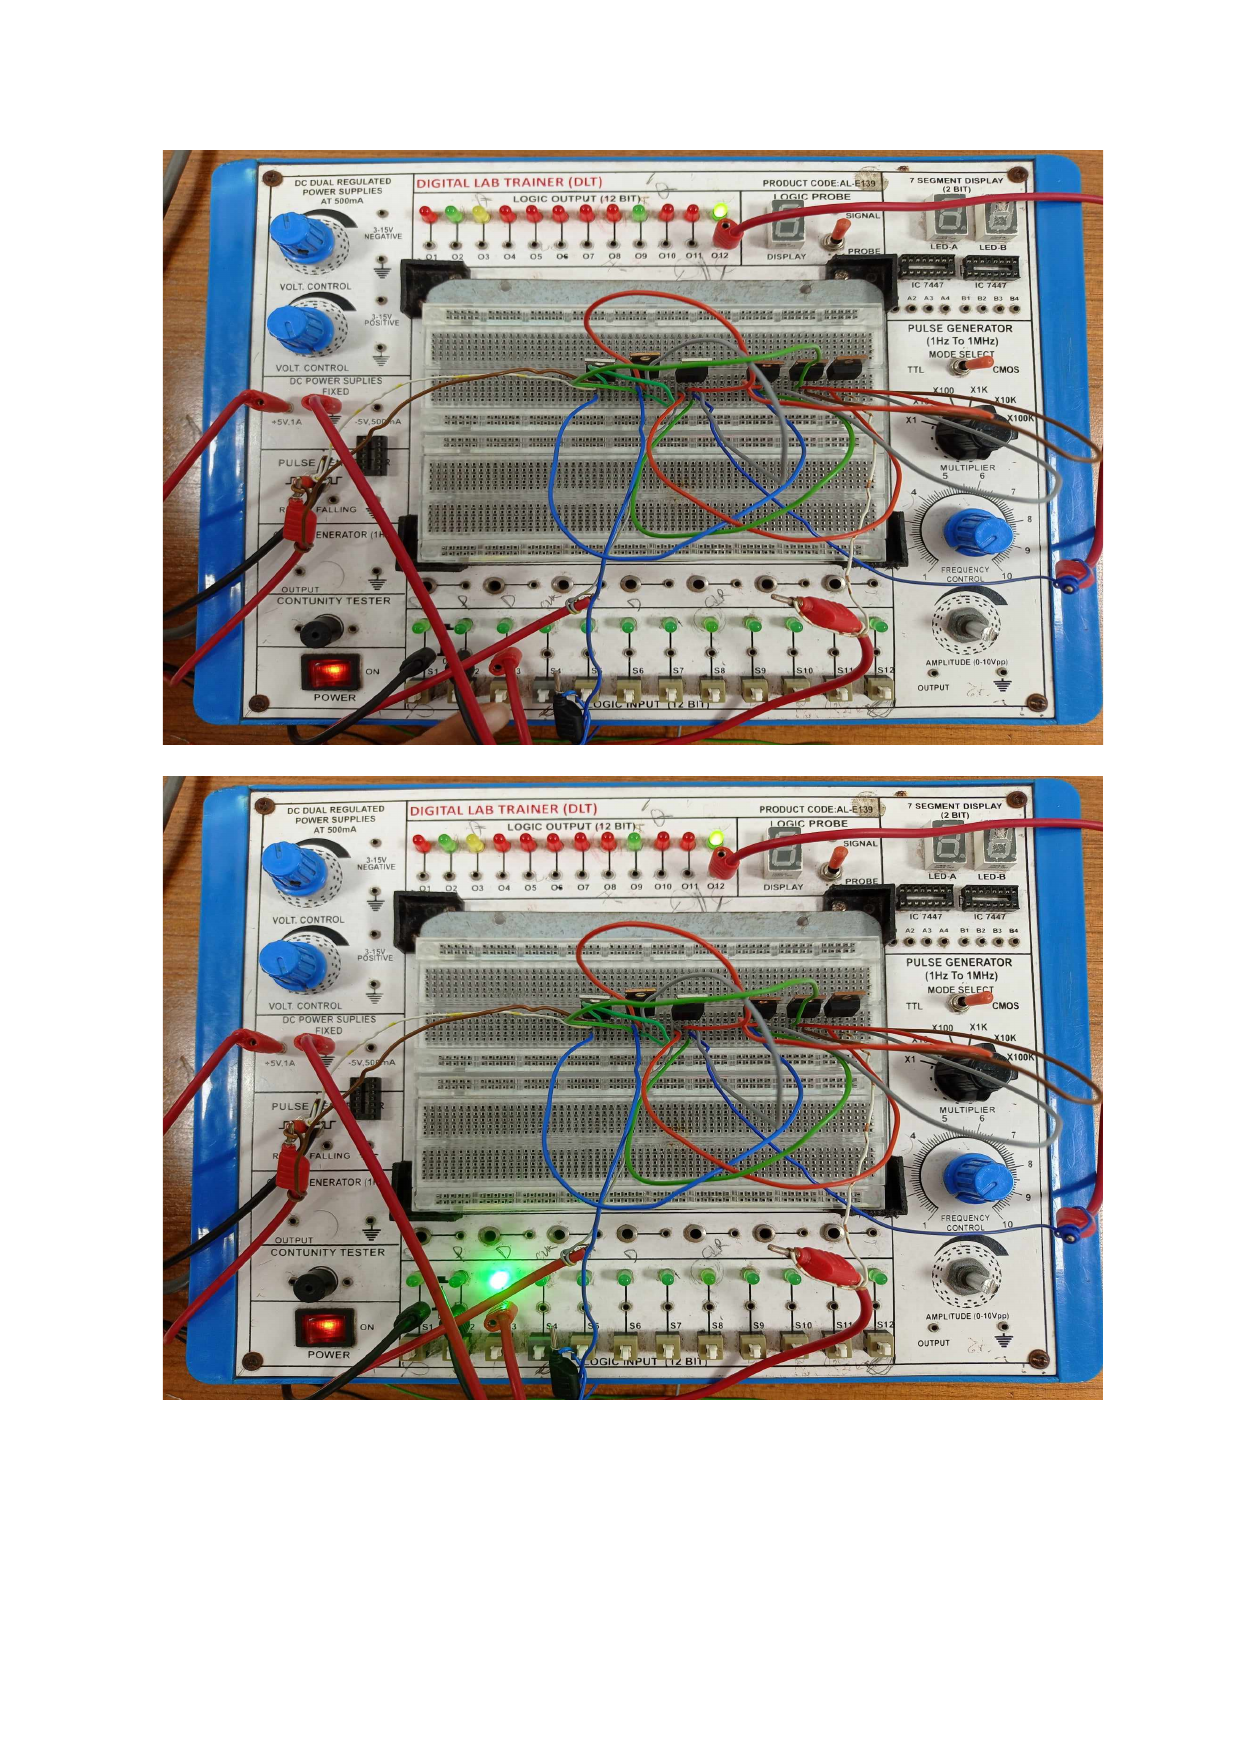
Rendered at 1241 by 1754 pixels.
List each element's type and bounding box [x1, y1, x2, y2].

picture [162, 150, 1104, 745]
picture [162, 776, 1103, 1400]
